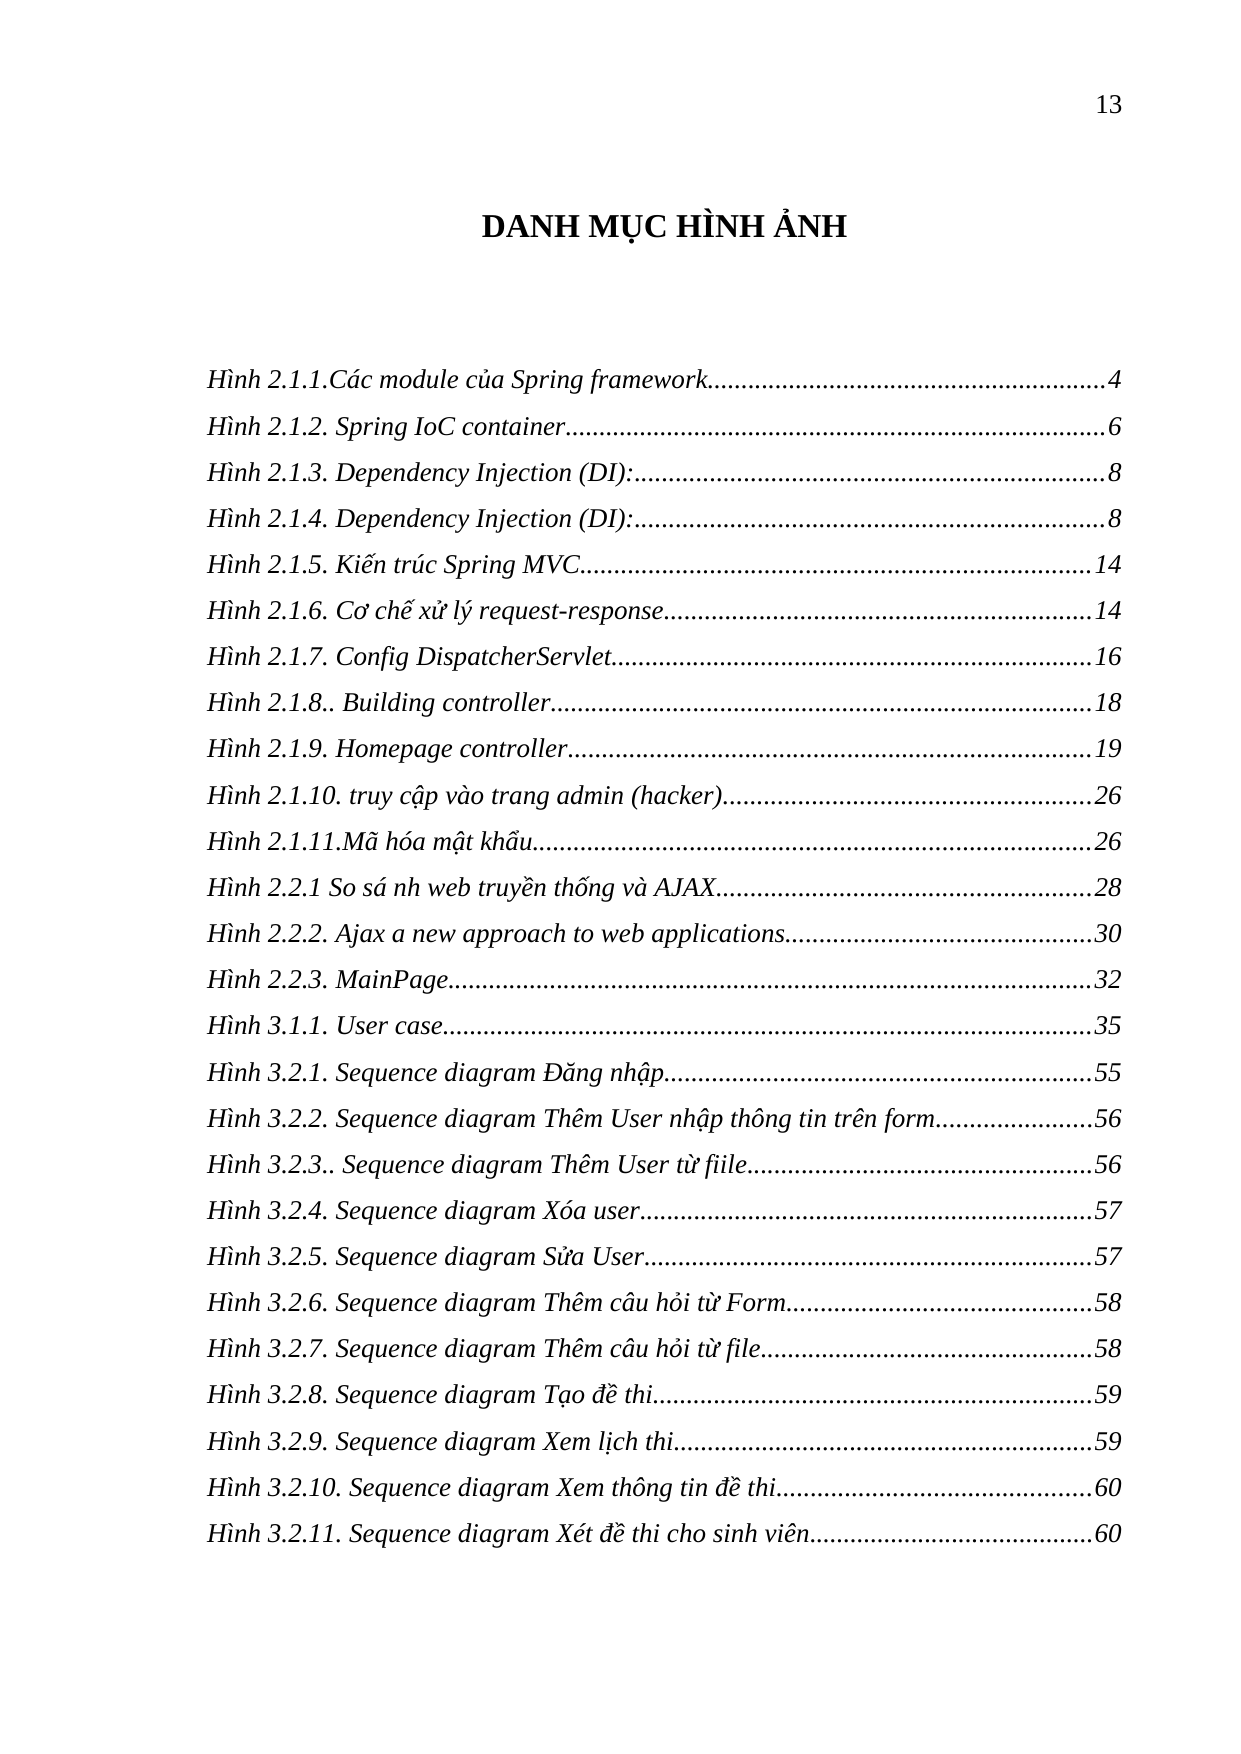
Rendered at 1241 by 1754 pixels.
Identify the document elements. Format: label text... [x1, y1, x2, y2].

text Hình 3.2.6. Sequence diagram Thêm câu hỏi từ Form 58 [207, 1286, 1122, 1317]
text Hình 2.1.6. Cơ chế xử lý request-response 14 [207, 594, 1122, 625]
text DANH MỤC HÌNH ẢNH [207, 207, 1122, 245]
text Hình 3.1.1. User case 35 [207, 1009, 1122, 1041]
text Hình 2.1.2. Spring IoC container 6 [207, 409, 1122, 441]
text Hình 3.2.8. Sequence diagram Tạo đề thi 59 [207, 1379, 1122, 1410]
text Hình 3.2.11. Sequence diagram Xét đề thi cho sinh viên 60 [207, 1517, 1122, 1548]
text Hình 2.1.4. Dependency Injection (DI): 8 [207, 502, 1122, 533]
text Hình 2.1.3. Dependency Injection (DI): 8 [207, 456, 1122, 487]
text Hình 3.2.2. Sequence diagram Thêm User nhập thông tin trên form 56 [207, 1102, 1122, 1133]
text Hình 3.2.4. Sequence diagram Xóa user 57 [207, 1194, 1122, 1225]
text Hình 2.2.2. Ajax a new approach to web applications 30 [785, 917, 1122, 948]
text Hình 3.2.3.. Sequence diagram Thêm User từ fiile 56 [207, 1148, 1122, 1179]
text Hình 3.2.7. Sequence diagram Thêm câu hỏi từ file 58 [207, 1332, 1122, 1364]
text Hình 2.1.5. Kiến trúc Spring MVC 14 [207, 548, 1122, 579]
text Hình 2.2.3. MainPage 32 [207, 963, 335, 994]
text Hình 3.2.10. Sequence diagram Xem thông tin đề thi 60 [207, 1471, 1122, 1502]
text Hình 2.1.9. Homepage controller 19 [207, 733, 1122, 764]
text Hình 3.2.9. Sequence diagram Xem lịch thi 59 [207, 1425, 1122, 1456]
text Hình 2.2.1 So sá nh web truyền thống và AJAX 28 [716, 871, 1122, 902]
text Hình 3.2.1. Sequence diagram Đăng nhập 55 [207, 1056, 1122, 1087]
text Hình 2.1.10. truy cập vào trang admin (hacker) 26 [207, 779, 1122, 810]
text Hình 2.1.11.Mã hóa mật khẩu 26 [207, 825, 1122, 856]
text Hình 2.1.7. Config DispatcherServlet 16 [207, 640, 1122, 671]
text Hình 2.1.1.Các module của Spring framework 4 [207, 363, 1122, 394]
text Hình 2.1.8.. Building controller 18 [207, 686, 1122, 718]
text Hình 3.2.5. Sequence diagram Sửa User 57 [207, 1240, 1122, 1271]
text Hình 2.2.2. Ajax a new approach to web applications 30 [207, 917, 335, 948]
text Hình 2.2.1 So sá nh web truyền thống và AJAX 28 [207, 871, 329, 902]
text Hình 2.2.3. MainPage 32 [448, 963, 1122, 994]
